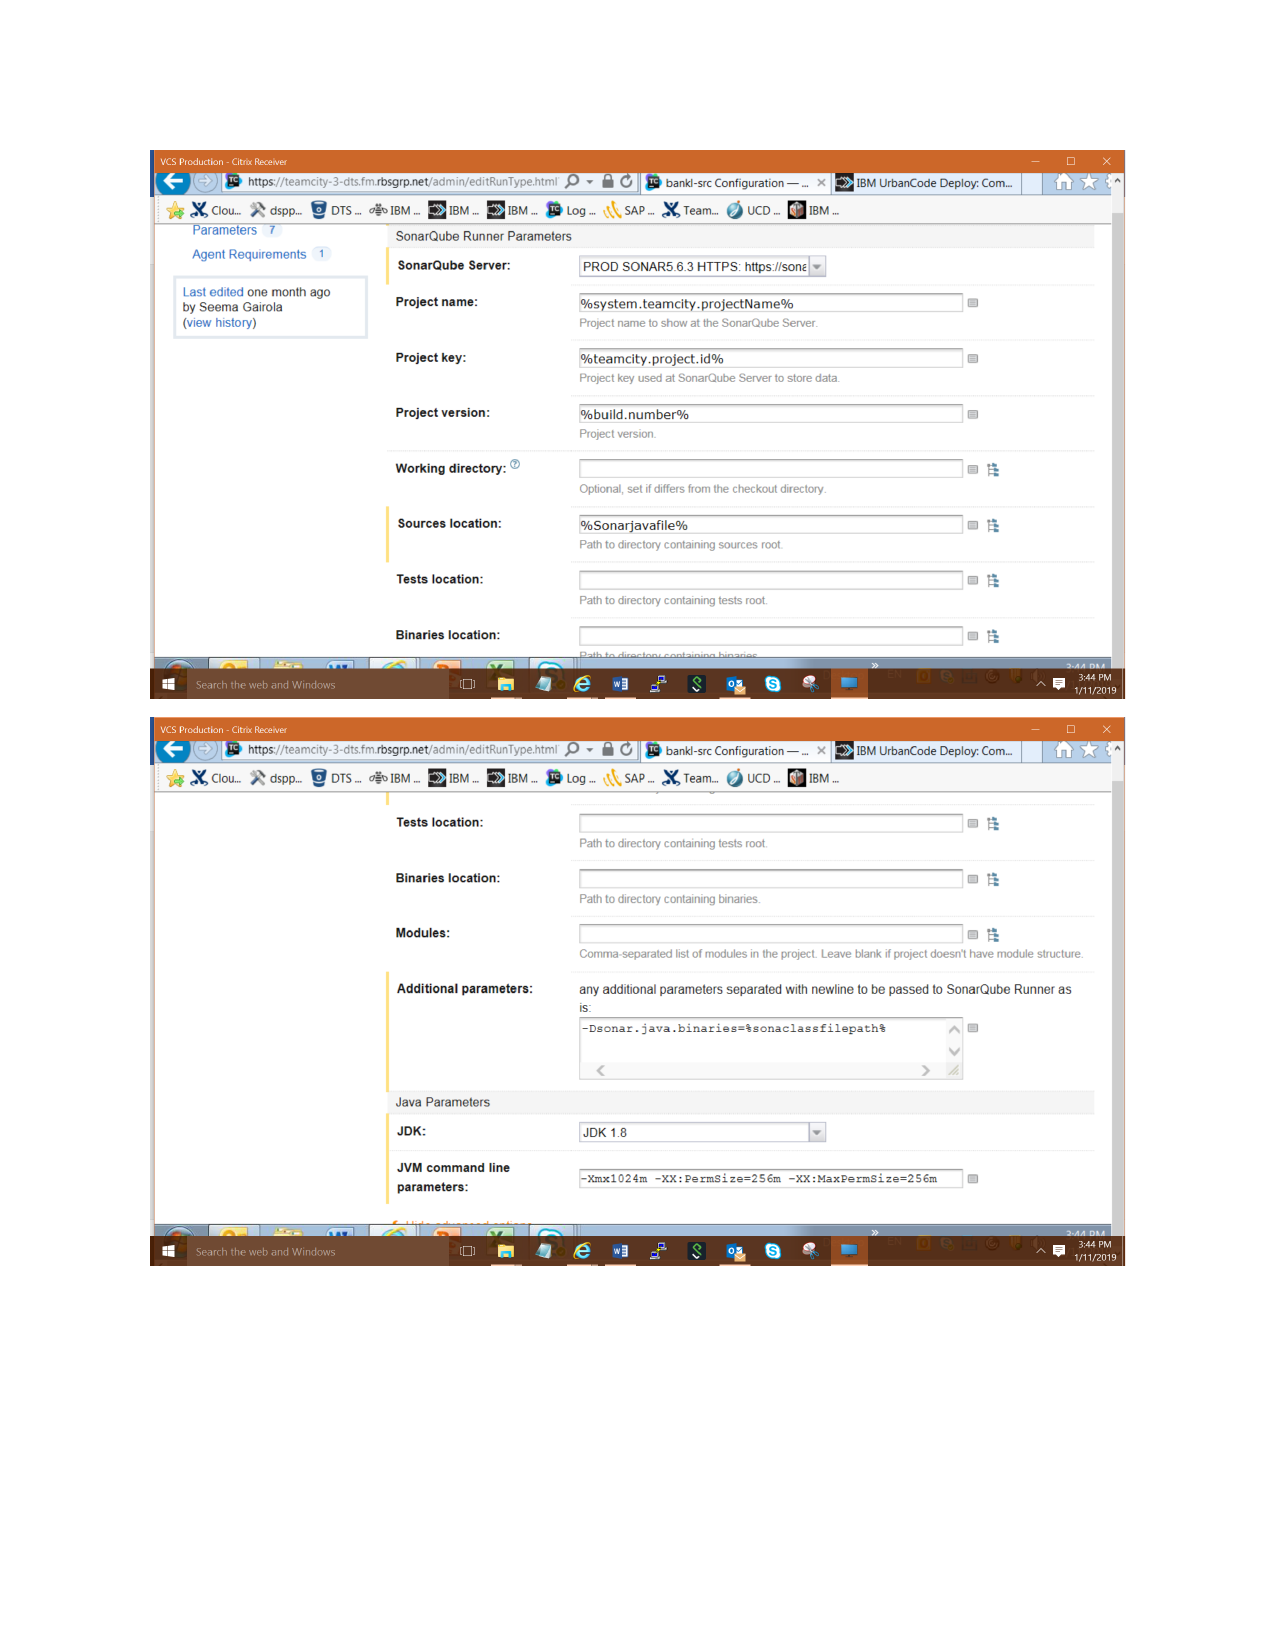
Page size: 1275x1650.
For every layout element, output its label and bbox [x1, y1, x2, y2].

picture [150, 150, 1125, 699]
picture [150, 717, 1125, 1266]
